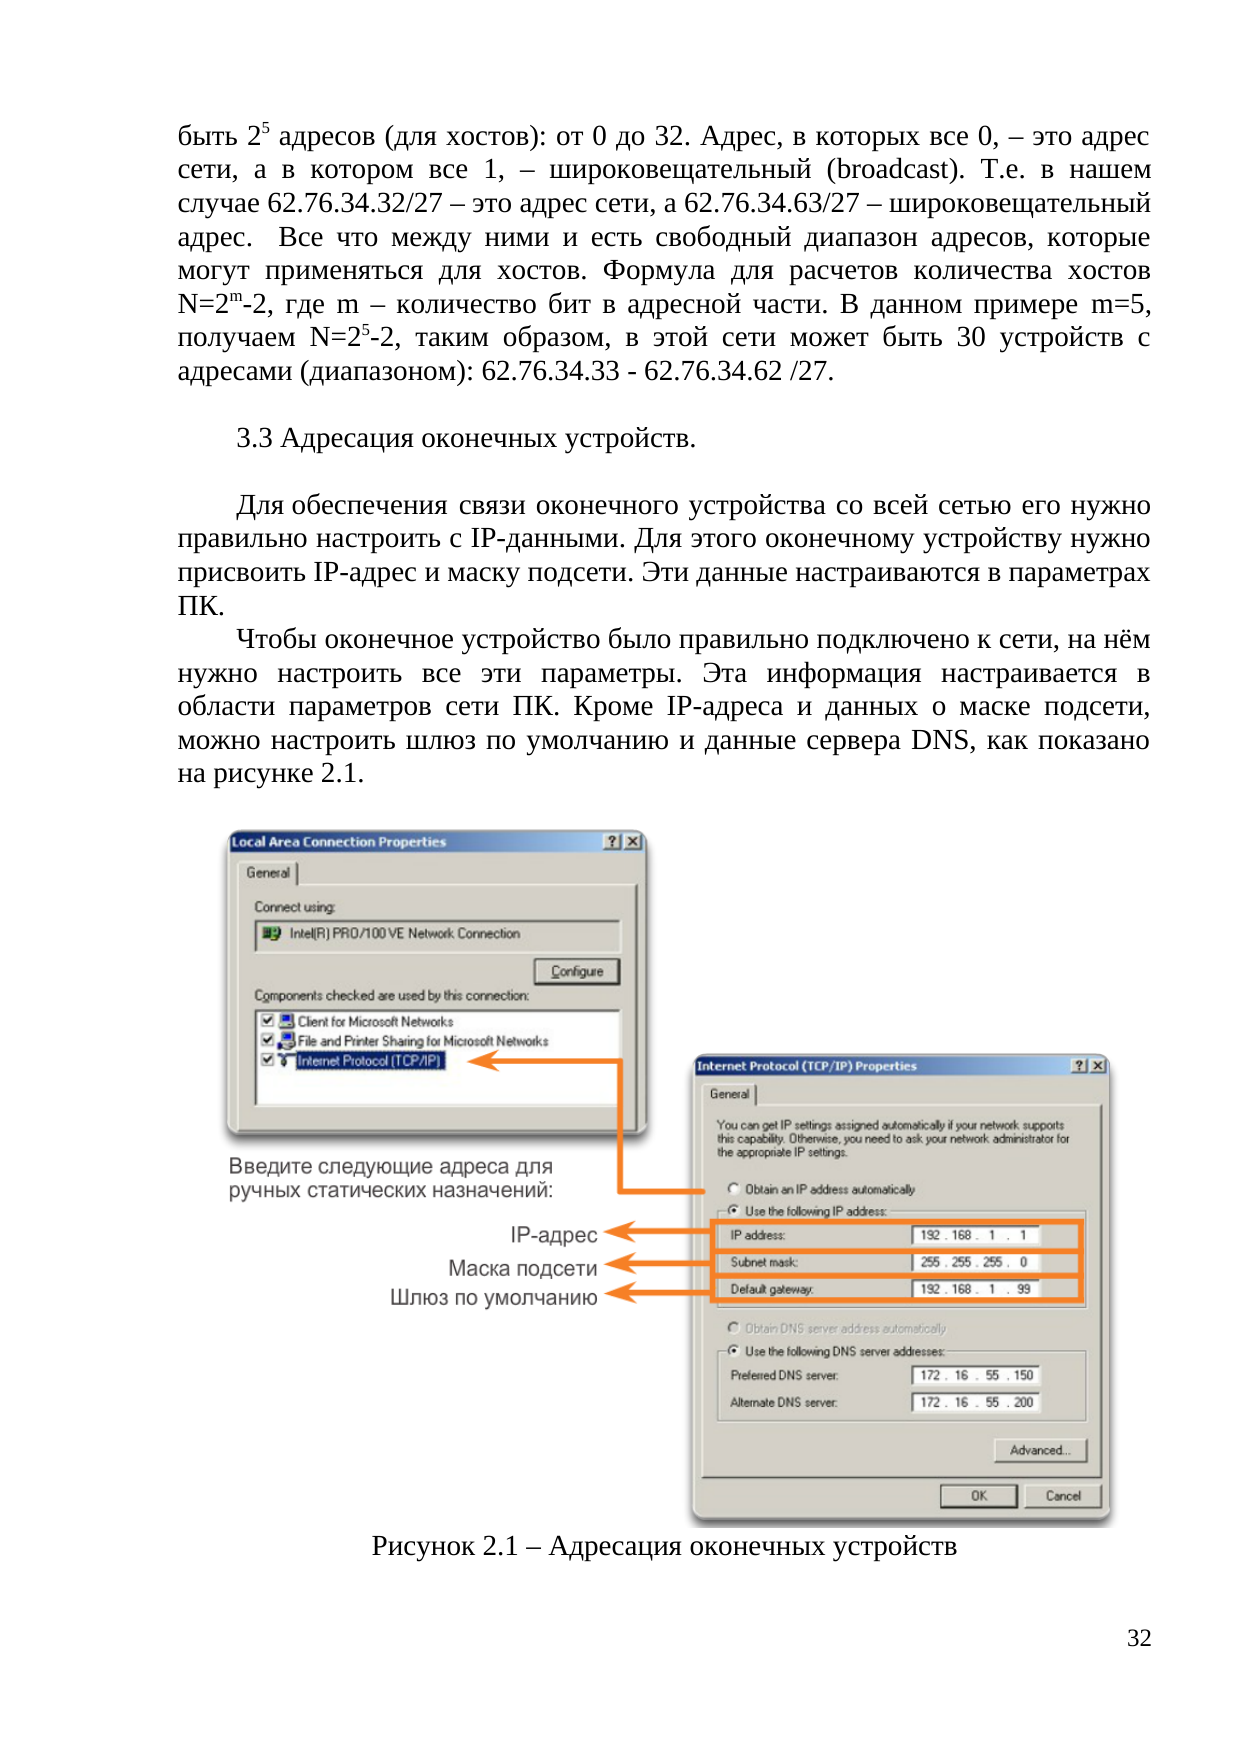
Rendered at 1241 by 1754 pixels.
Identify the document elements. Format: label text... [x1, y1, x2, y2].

text Рисунок 2.1 – Адресация оконечных устройств [177, 1528, 1152, 1561]
text Для обеспечения связи оконечного устройства со всей сетью его нужно правильно настроить с IP-данными. Для этого оконечному устройству нужно присвоить IP-адрес и маску подсети. Эти данные настраиваются в параметрах ПК. [177, 487, 1152, 621]
picture [207, 822, 1122, 1528]
text 3.3 Адресация оконечных устройств. [177, 420, 1152, 453]
text Чтобы оконечное устройство было правильно подключено к сети, на нём нужно настроить все эти параметры. Эта информация настраивается в области параметров сети ПК. Кроме IP-адреса и данных о маске подсети, можно настроить шлюз по умолчанию и данные сервера DNS, как показано на рисунке 2.1. [177, 621, 1152, 789]
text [177, 118, 1152, 386]
